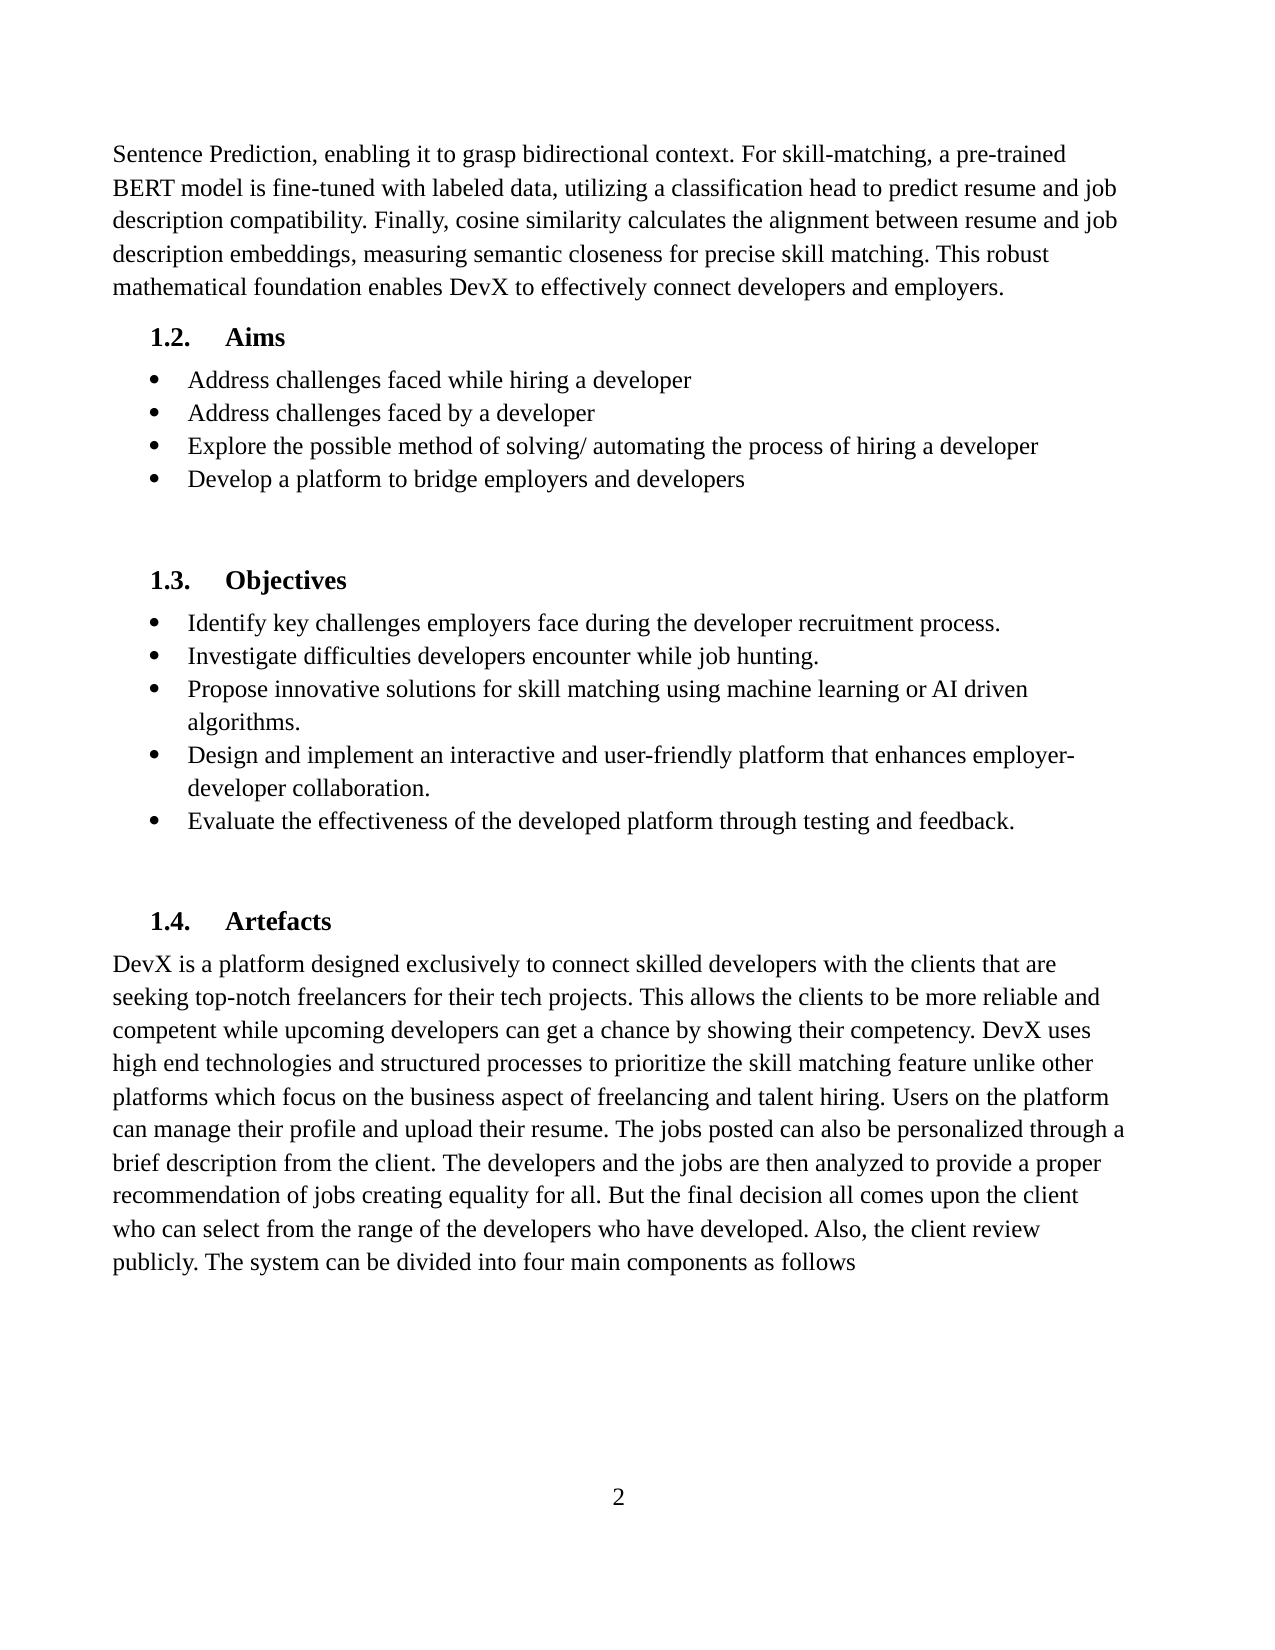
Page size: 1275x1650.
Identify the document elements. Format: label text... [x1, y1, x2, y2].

list Evaluate the effectiveness of the developed platform through testing and feedback. [150, 806, 1125, 835]
subtitle Aims [150, 321, 1125, 352]
list Address challenges faced while hiring a developer [150, 365, 1125, 394]
subtitle Artefacts [150, 905, 1125, 937]
list Develop a platform to bridge employers and developers [150, 464, 1125, 493]
list Investigate difficulties developers encounter while job hunting. [150, 641, 1125, 670]
list Identify key challenges employers face during the developer recruitment process. [150, 608, 1125, 637]
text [112, 139, 1125, 300]
list Explore the possible method of solving/ automating the process of hiring a developer [150, 431, 1125, 460]
subtitle Objectives [150, 564, 1125, 595]
list Design and implement an interactive and user-friendly platform that enhances employer-developer collaboration. [150, 740, 1125, 802]
list Address challenges faced by a developer [150, 398, 1125, 427]
list Propose innovative solutions for skill matching using machine learning or AI driven algorithms. [150, 674, 1125, 736]
text DevX is a platform designed exclusively to connect skilled developers with the clients that are seeking top-notch freelancers for their tech projects. This allows the clients to be more reliable and competent while upcoming developers can get a chance by showing their competency. DevX uses high end technologies and structured processes to prioritize the skill matching feature unlike other platforms which focus on the business aspect of freelancing and talent hiring. Users on the platform can manage their profile and upload their resume. The jobs posted can also be personalized through a brief description from the client. The developers and the jobs are then analyzed to provide a proper recommendation of jobs creating equality for all. But the final decision all comes upon the client who can select from the range of the developers who have developed. Also, the client review publicly. The system can be divided into four main components as follows [112, 949, 1125, 1275]
